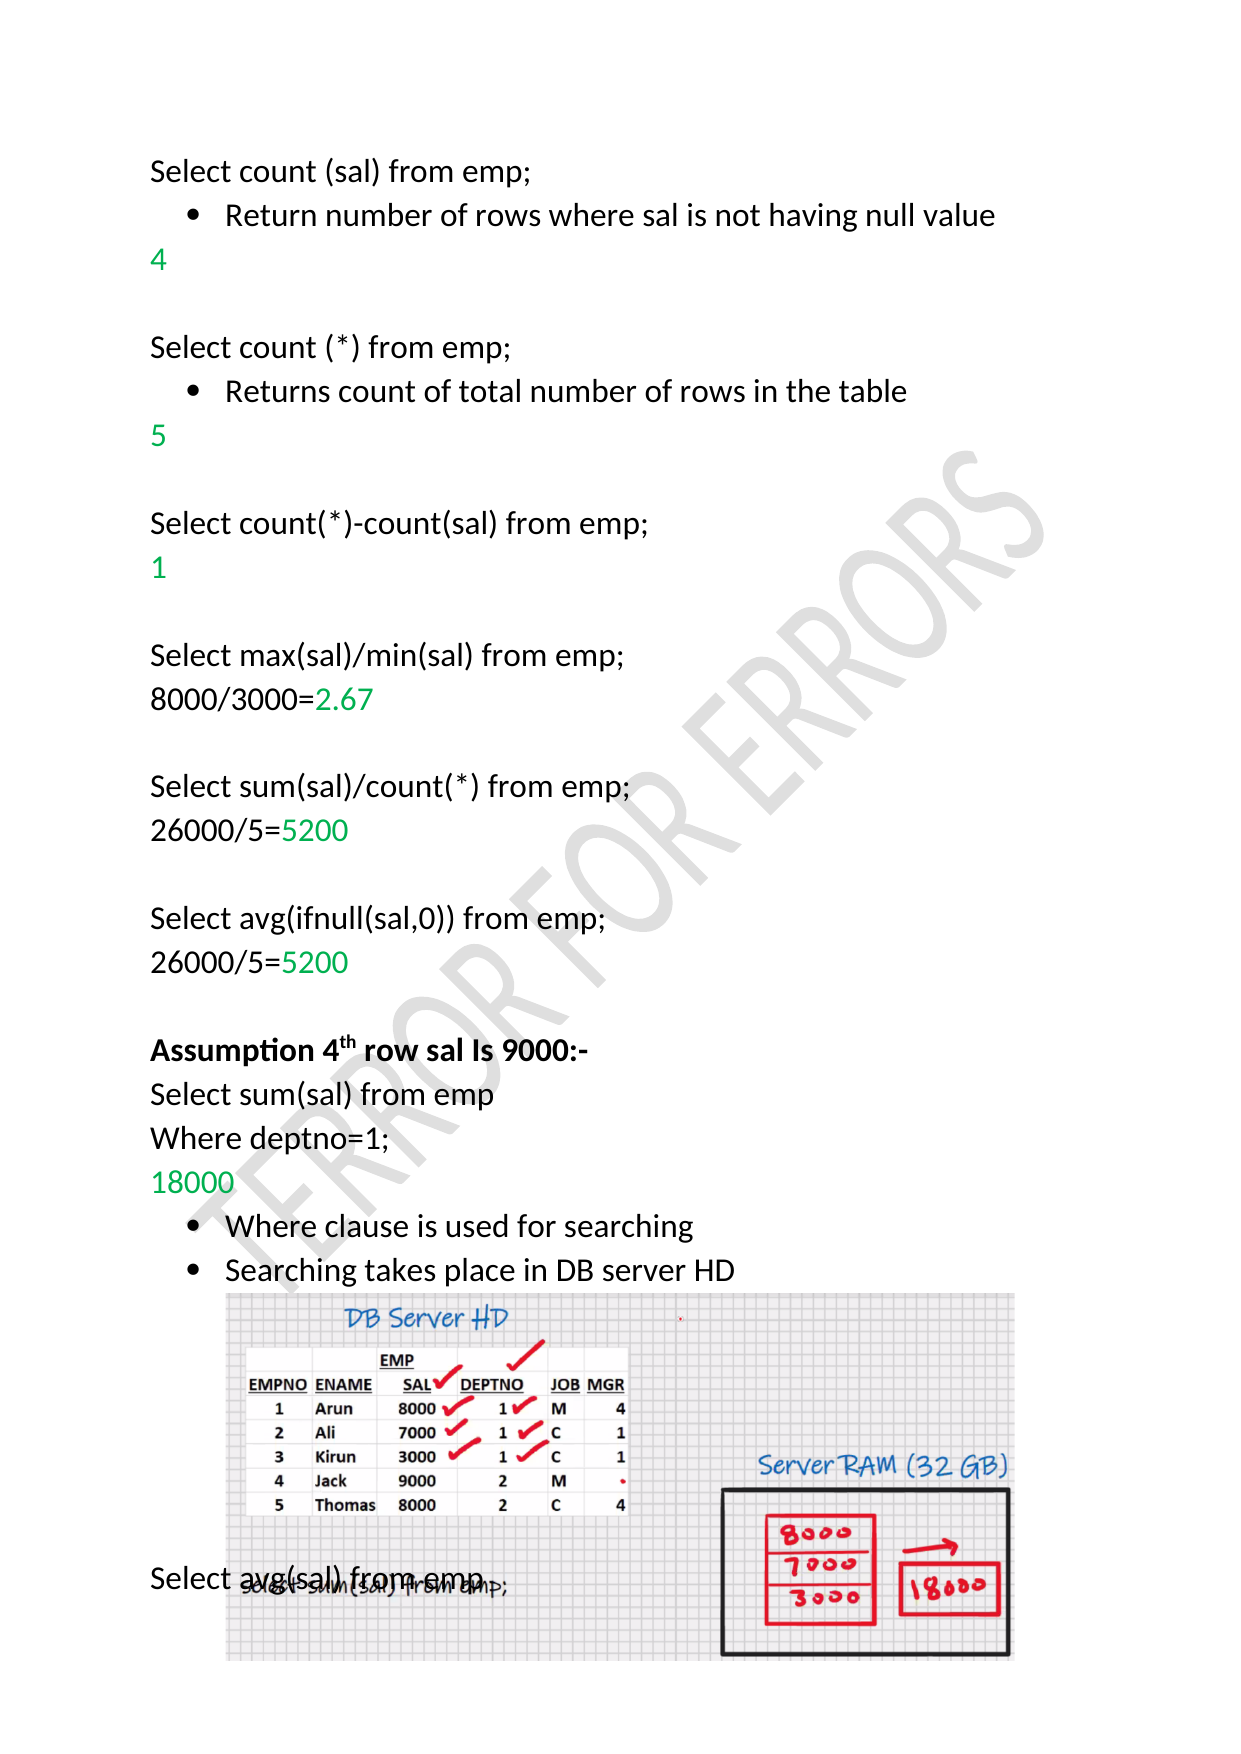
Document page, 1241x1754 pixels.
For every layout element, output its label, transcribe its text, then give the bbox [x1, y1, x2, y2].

picture [225, 1597, 1015, 1661]
list Return number of rows where sal is not having null value [187, 194, 1090, 235]
text Select avg(ifnull(sal,0)) from emp; [150, 897, 1090, 938]
text 5 [150, 414, 1090, 454]
list Where clause is used for searching [187, 1205, 1090, 1246]
list Searching takes place in DB server HD [187, 1249, 1090, 1290]
text 1 [150, 546, 1090, 586]
text 4 [150, 238, 1090, 279]
picture [225, 1293, 1015, 1557]
text 18000 [150, 1161, 1090, 1202]
text Select count (sal) from emp; [150, 150, 1090, 191]
text Select sum(sal) from emp [150, 1073, 1090, 1114]
text Select avg(sal) from emp [150, 1557, 1090, 1597]
text Select count(*)-count(sal) from emp; [150, 502, 1090, 542]
text 26000/5=5200 [150, 809, 1090, 850]
text Select count (*) from emp; [150, 326, 1090, 367]
text 26000/5=5200 [150, 941, 1090, 982]
text Assumption 4th row sal Is 9000:- [150, 1029, 1090, 1070]
text 8000/3000=2.67 [150, 677, 1090, 718]
text Where deptno=1; [150, 1117, 1090, 1158]
text Select max(sal)/min(sal) from emp; [150, 633, 1090, 674]
text Select sum(sal)/count(*) from emp; [150, 765, 1090, 806]
list Returns count of total number of rows in the table [187, 370, 1090, 411]
